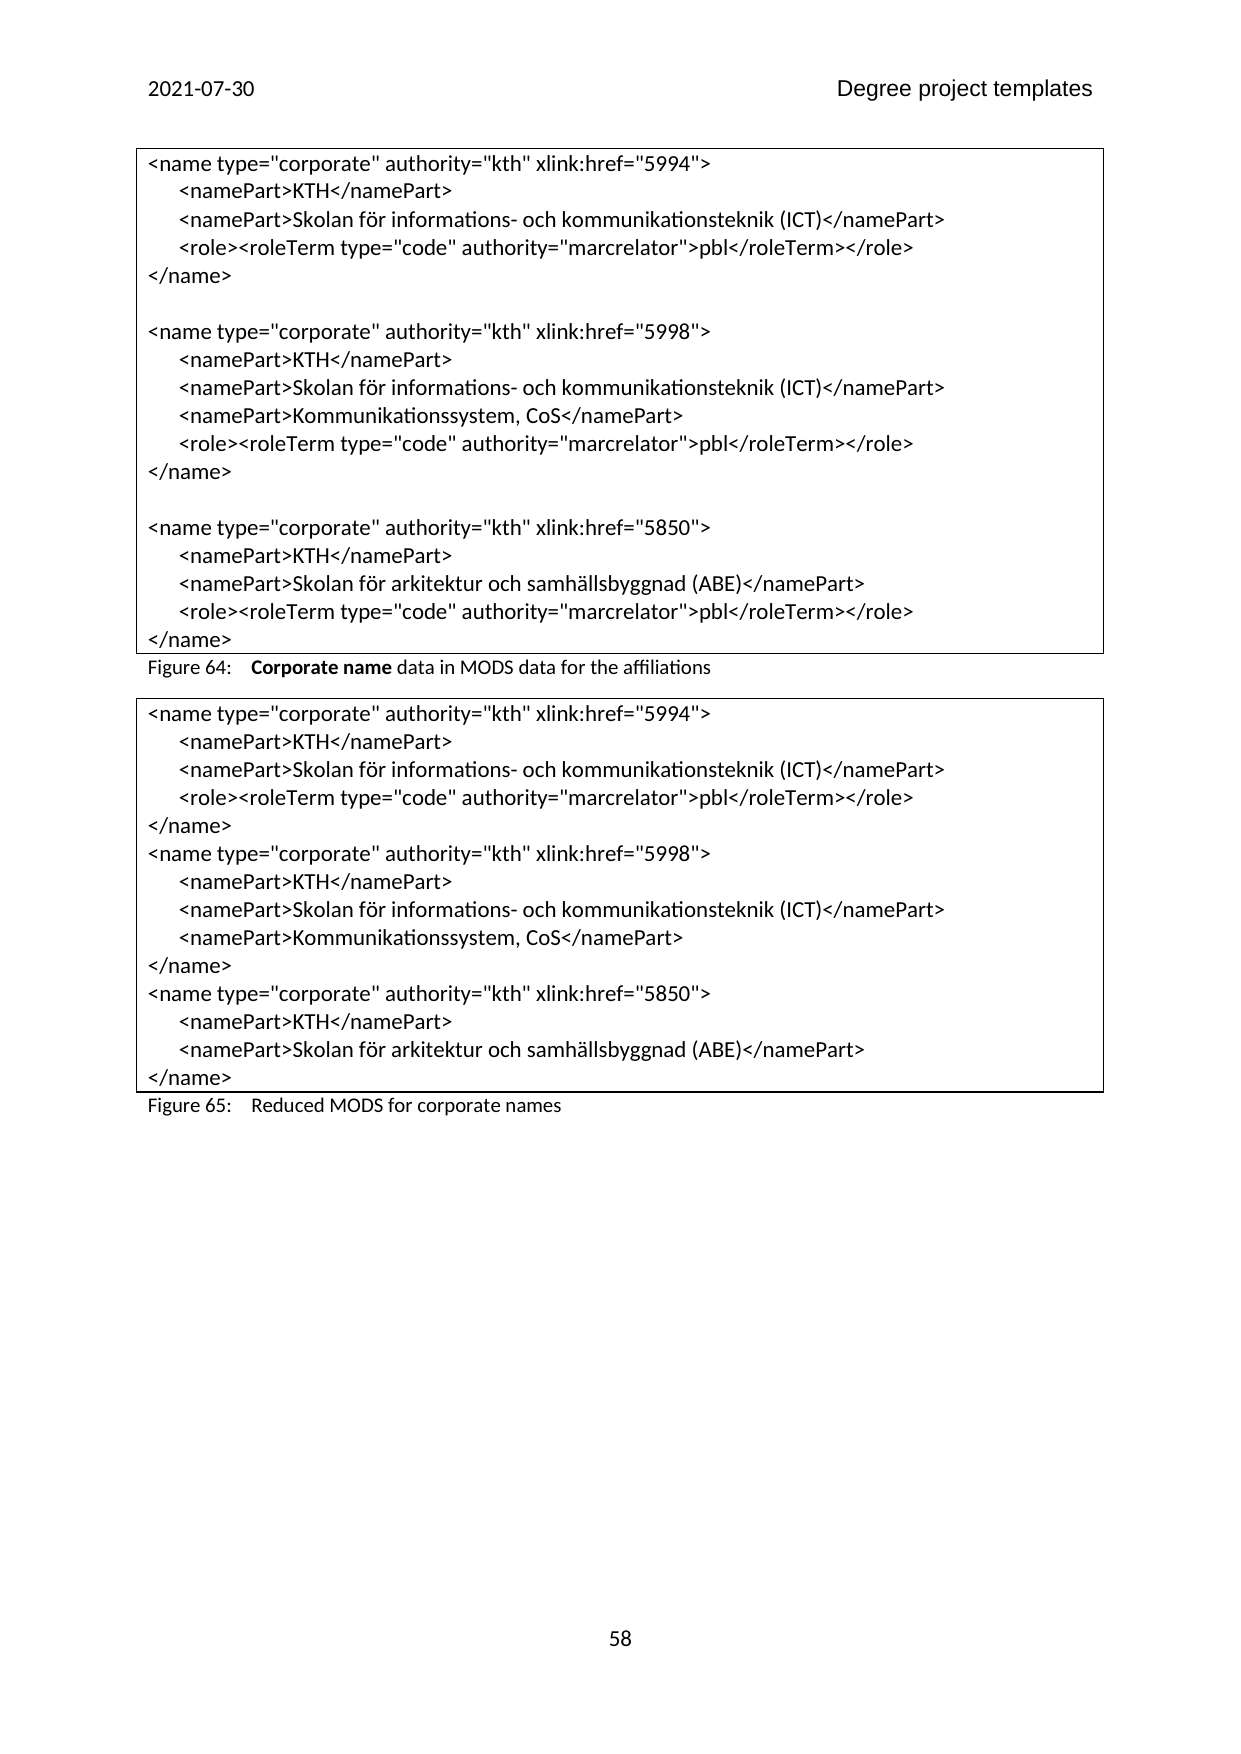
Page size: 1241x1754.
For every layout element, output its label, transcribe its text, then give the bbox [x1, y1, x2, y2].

table_header <name type="corporate" authority="kth" xlink:href="5994"> <namePart>KTH</namePart> <namePart>Skolan för informations- och kommunikationsteknik (ICT)</namePart> <role><roleTerm type="code" authority="marcrelator">pbl</roleTerm></role> </name> <name type="corporate" authority="kth" xlink:href="5998"> <namePart>KTH</namePart> <namePart>Skolan för informations- och kommunikationsteknik (ICT)</namePart> <namePart>Kommunikationssystem, CoS</namePart> <role><roleTerm type="code" authority="marcrelator">pbl</roleTerm></role> </name> <name type="corporate" authority="kth" xlink:href="5850"> <namePart>KTH</namePart> <namePart>Skolan för arkitektur och samhällsbyggnad (ABE)</namePart> <role><roleTerm type="code" authority="marcrelator">pbl</roleTerm></role> </name> [137, 149, 1103, 653]
table_header <name type="corporate" authority="kth" xlink:href="5994"> <namePart>KTH</namePart> <namePart>Skolan för informations- och kommunikationsteknik (ICT)</namePart> <role><roleTerm type="code" authority="marcrelator">pbl</roleTerm></role> </name> <name type="corporate" authority="kth" xlink:href="5998"> <namePart>KTH</namePart> <namePart>Skolan för informations- och kommunikationsteknik (ICT)</namePart> <namePart>Kommunikationssystem, CoS</namePart> </name> <name type="corporate" authority="kth" xlink:href="5850"> <namePart>KTH</namePart> <namePart>Skolan för arkitektur och samhällsbyggnad (ABE)</namePart> </name> [137, 699, 1103, 1091]
